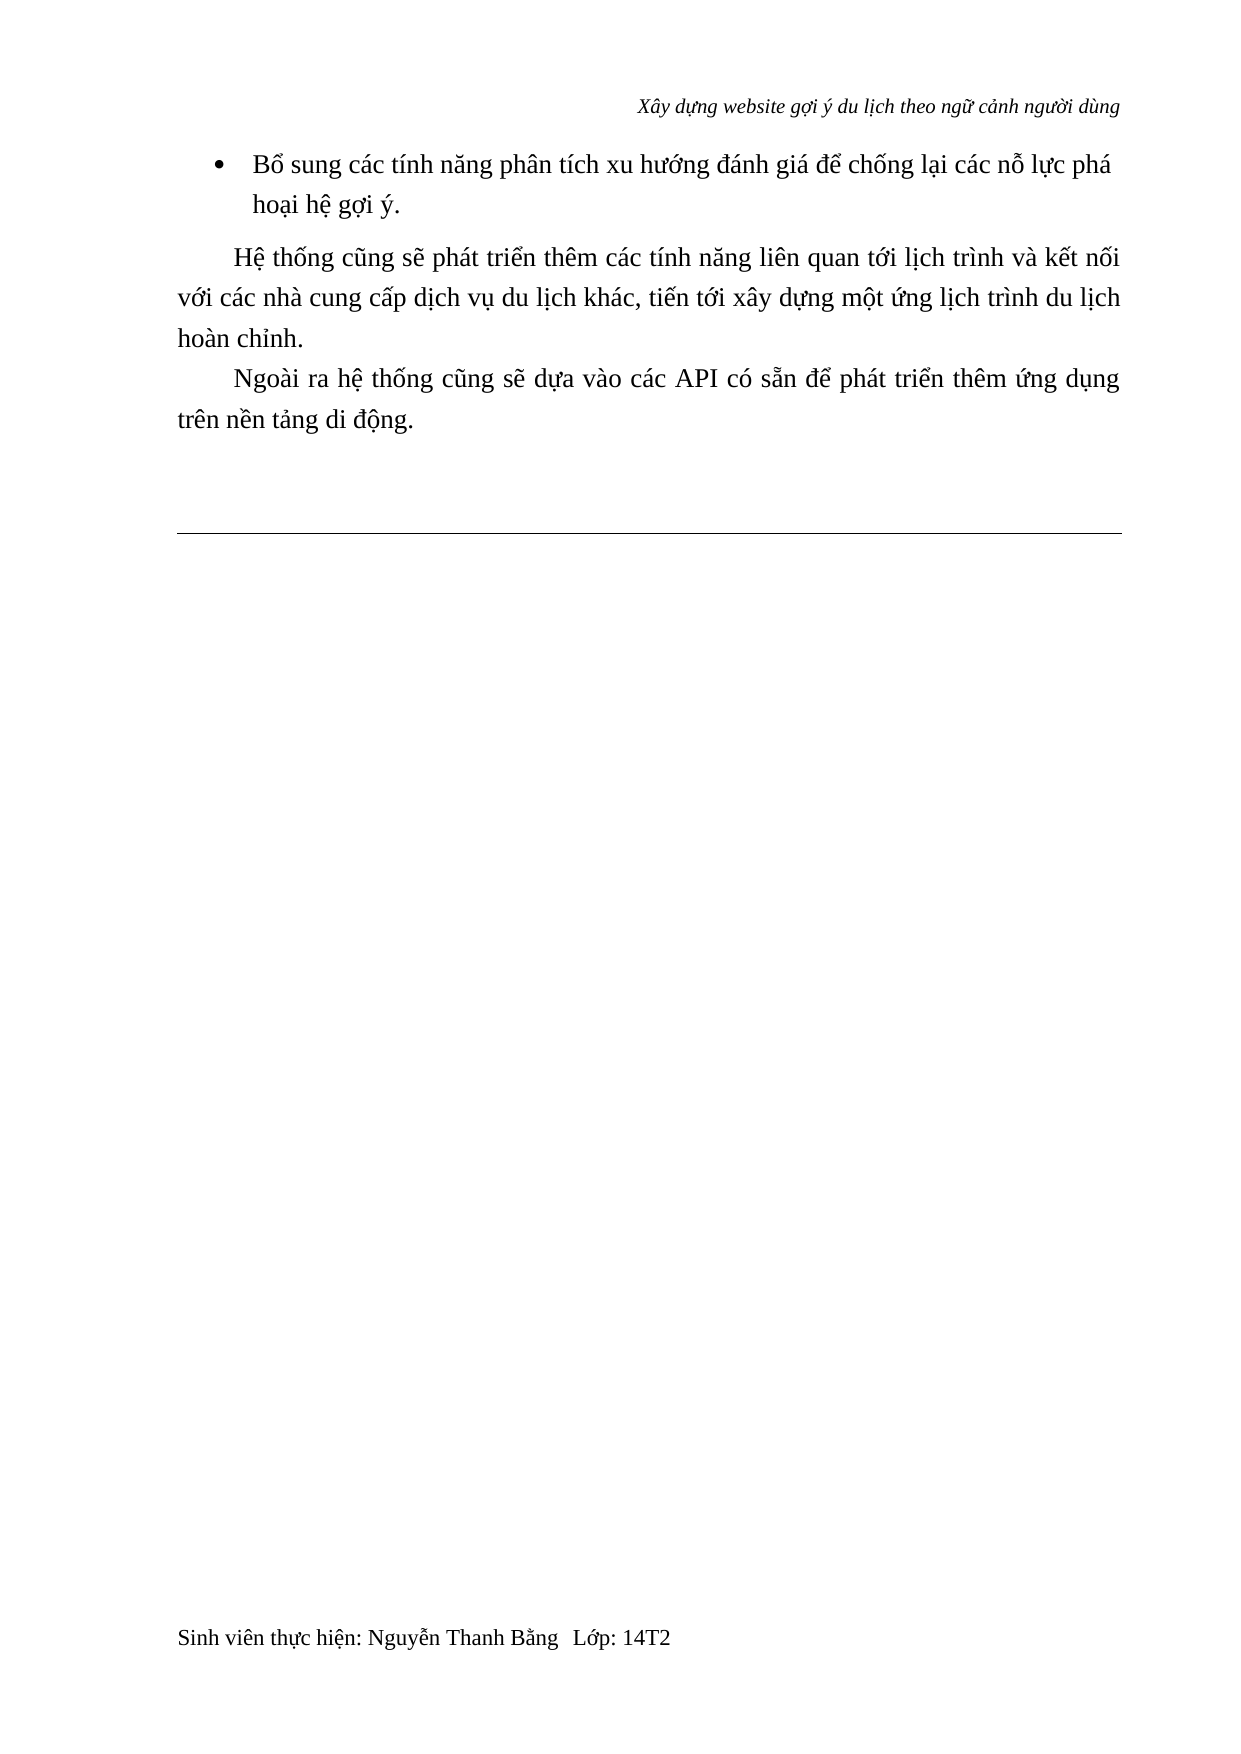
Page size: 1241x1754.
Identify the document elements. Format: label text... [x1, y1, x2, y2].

text Ngoài ra hệ thống cũng sẽ dựa vào các API có sẵn để phát triển thêm ứng dụng trên nền tảng di động. [177, 362, 1122, 434]
text Hệ thống cũng sẽ phát triển thêm các tính năng liên quan tới lịch trình và kết nối với các nhà cung cấp dịch vụ du lịch khác, tiến tới xây dựng một ứng lịch trình du lịch hoàn chỉnh. [177, 241, 1122, 353]
list Bổ sung các tính năng phân tích xu hướng đánh giá để chống lại các nỗ lực phá hoại hệ gợi ý. [215, 148, 1122, 219]
